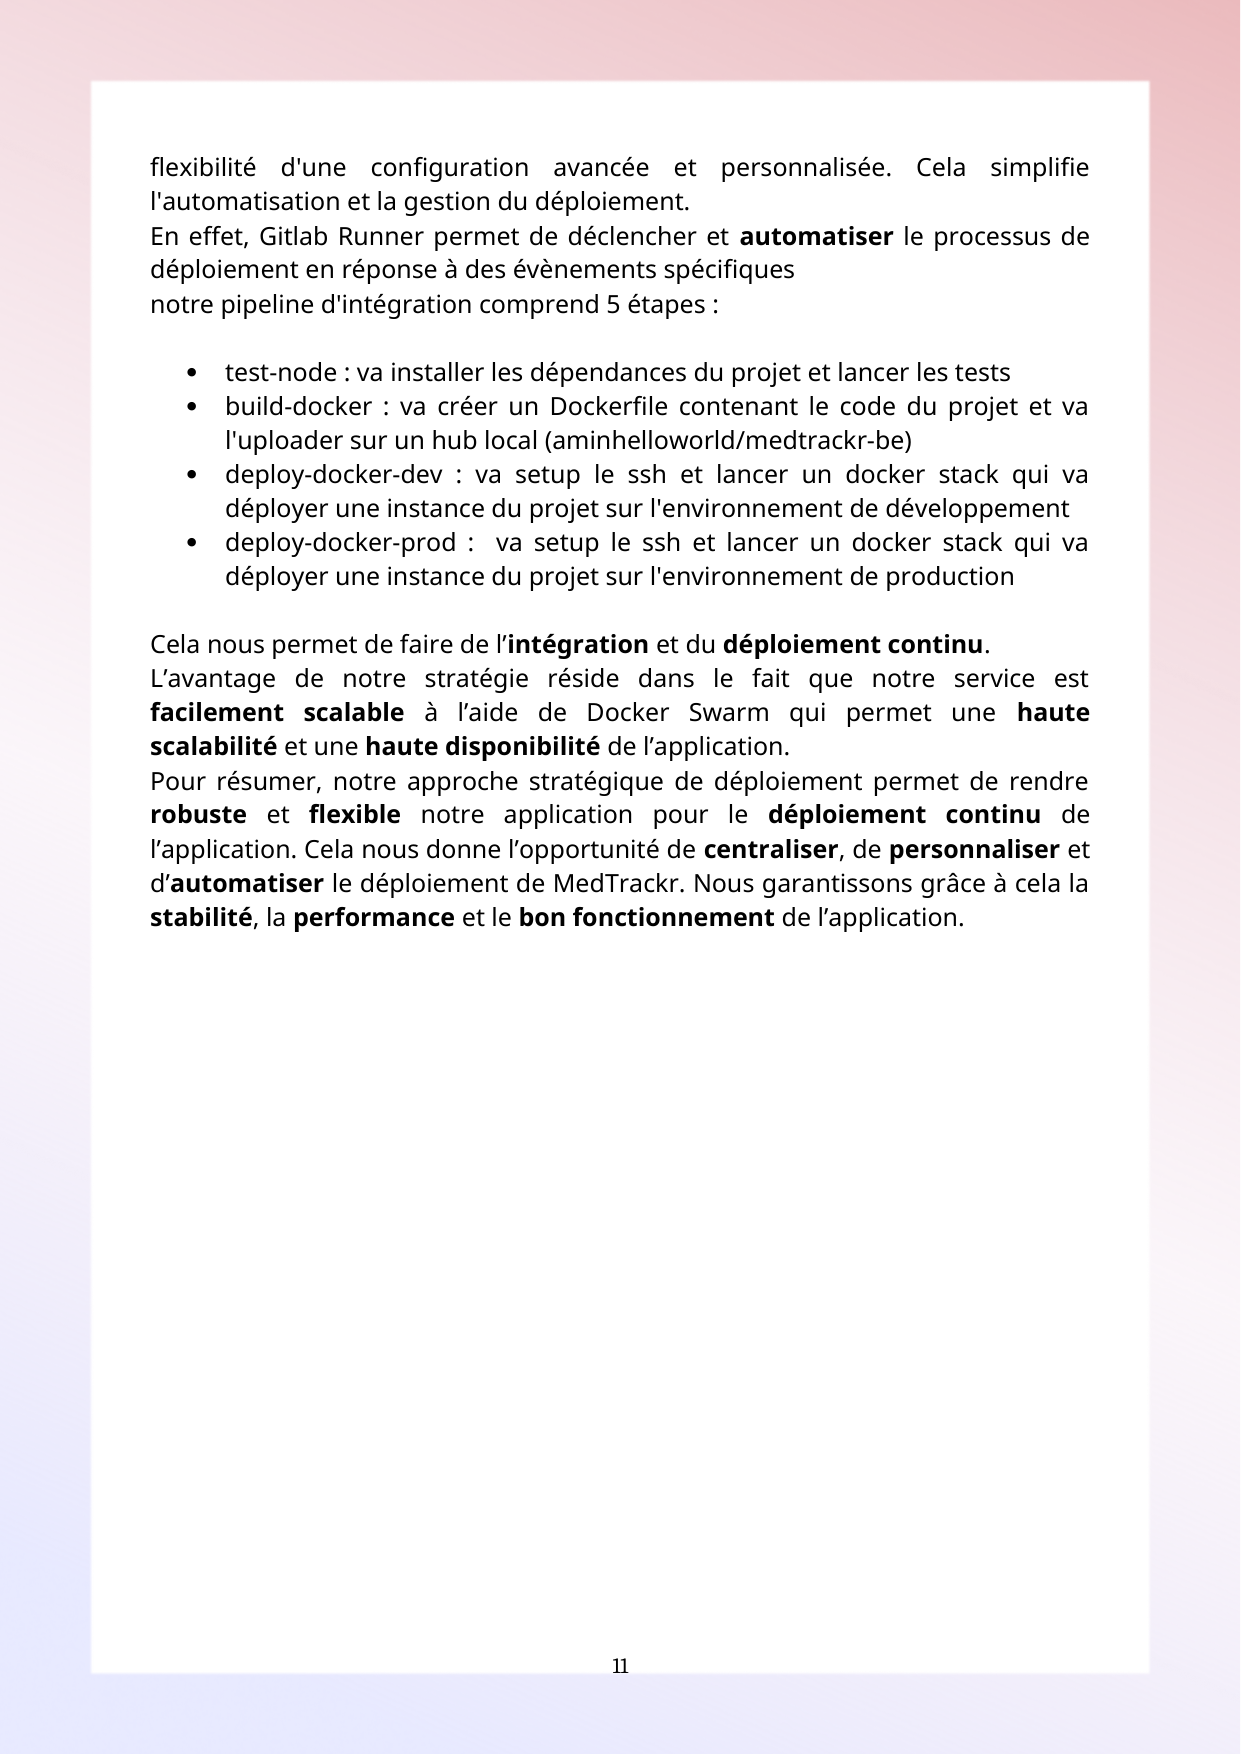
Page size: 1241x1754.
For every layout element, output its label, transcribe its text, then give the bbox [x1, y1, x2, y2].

list deploy-docker-prod : va setup le ssh et lancer un docker stack qui va déployer une instance du projet sur l'environnement de production [187, 525, 1090, 593]
text Pour résumer, notre approche stratégique de déploiement permet de rendre robuste et flexible notre application pour le déploiement continu de l’application. Cela nous donne l’opportunité de centraliser, de personnaliser et d’automatiser le déploiement de MedTrackr. Nous garantissons grâce à cela la stabilité, la performance et le bon fonctionnement de l’application. [150, 763, 1090, 933]
text notre pipeline d'intégration comprend 5 étapes : [150, 286, 1090, 320]
text L’avantage de notre stratégie réside dans le fait que notre service est facilement scalable à l’aide de Docker Swarm qui permet une haute scalabilité et une haute disponibilité de l’application. [150, 661, 1090, 763]
text Cela nous permet de faire de l’intégration et du déploiement continu. [150, 627, 1090, 661]
picture [0, 0, 1241, 1754]
list test-node : va installer les dépendances du projet et lancer les tests [187, 354, 1090, 388]
text En effet, Gitlab Runner permet de déclencher et automatiser le processus de déploiement en réponse à des évènements spécifiques [150, 218, 1090, 286]
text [150, 150, 1090, 218]
list deploy-docker-dev : va setup le ssh et lancer un docker stack qui va déployer une instance du projet sur l'environnement de développement [187, 457, 1090, 525]
list build-docker : va créer un Dockerfile contenant le code du projet et va l'uploader sur un hub local (aminhelloworld/medtrackr-be) [187, 388, 1090, 457]
